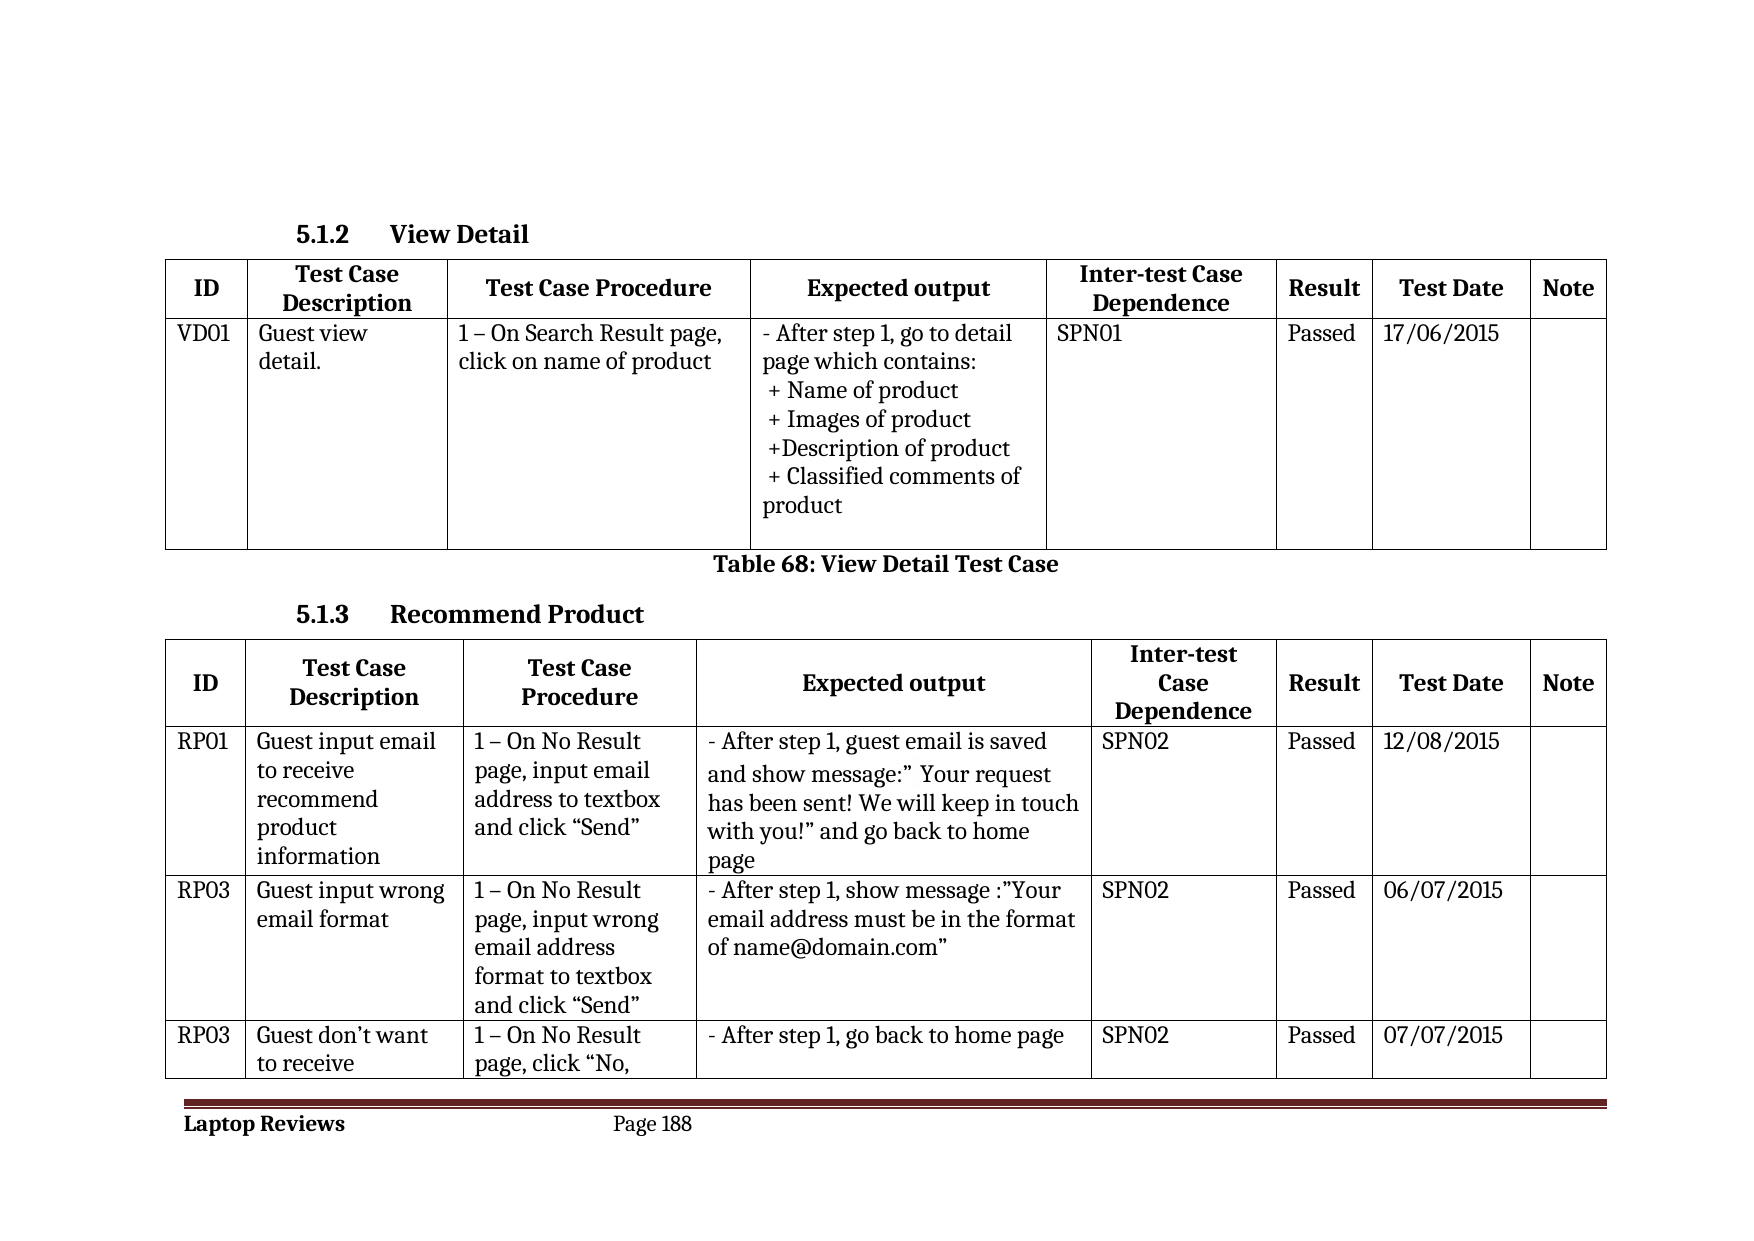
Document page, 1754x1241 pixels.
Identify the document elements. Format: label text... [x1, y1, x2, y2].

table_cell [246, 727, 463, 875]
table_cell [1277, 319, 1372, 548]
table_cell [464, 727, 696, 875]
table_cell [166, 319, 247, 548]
subtitle View Detail [296, 219, 1607, 251]
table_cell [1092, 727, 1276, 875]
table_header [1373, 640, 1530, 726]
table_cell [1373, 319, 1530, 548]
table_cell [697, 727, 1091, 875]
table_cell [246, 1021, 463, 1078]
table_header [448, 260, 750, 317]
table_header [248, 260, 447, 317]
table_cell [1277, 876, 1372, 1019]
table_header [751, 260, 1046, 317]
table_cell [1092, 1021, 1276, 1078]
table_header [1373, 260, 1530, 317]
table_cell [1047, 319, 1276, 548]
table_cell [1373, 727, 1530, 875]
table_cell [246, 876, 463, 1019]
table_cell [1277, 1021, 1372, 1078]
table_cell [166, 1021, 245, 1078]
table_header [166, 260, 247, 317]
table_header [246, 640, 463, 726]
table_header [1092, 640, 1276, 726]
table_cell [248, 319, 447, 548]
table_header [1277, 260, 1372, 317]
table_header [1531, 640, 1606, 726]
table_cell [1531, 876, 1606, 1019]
text Table 68: View Detail Test Case [165, 550, 1607, 578]
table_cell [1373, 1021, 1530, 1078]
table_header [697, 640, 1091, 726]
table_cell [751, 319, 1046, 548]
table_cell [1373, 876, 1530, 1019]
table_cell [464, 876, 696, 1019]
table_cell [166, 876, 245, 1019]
subtitle Recommend Product [296, 599, 1607, 630]
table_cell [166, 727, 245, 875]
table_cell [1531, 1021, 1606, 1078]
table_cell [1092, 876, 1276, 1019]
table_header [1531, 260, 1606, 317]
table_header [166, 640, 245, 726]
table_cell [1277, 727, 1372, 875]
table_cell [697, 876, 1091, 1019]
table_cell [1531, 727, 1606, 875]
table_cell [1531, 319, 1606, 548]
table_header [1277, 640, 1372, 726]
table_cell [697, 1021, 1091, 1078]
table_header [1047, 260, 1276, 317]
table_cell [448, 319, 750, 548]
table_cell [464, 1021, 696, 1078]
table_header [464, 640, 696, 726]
